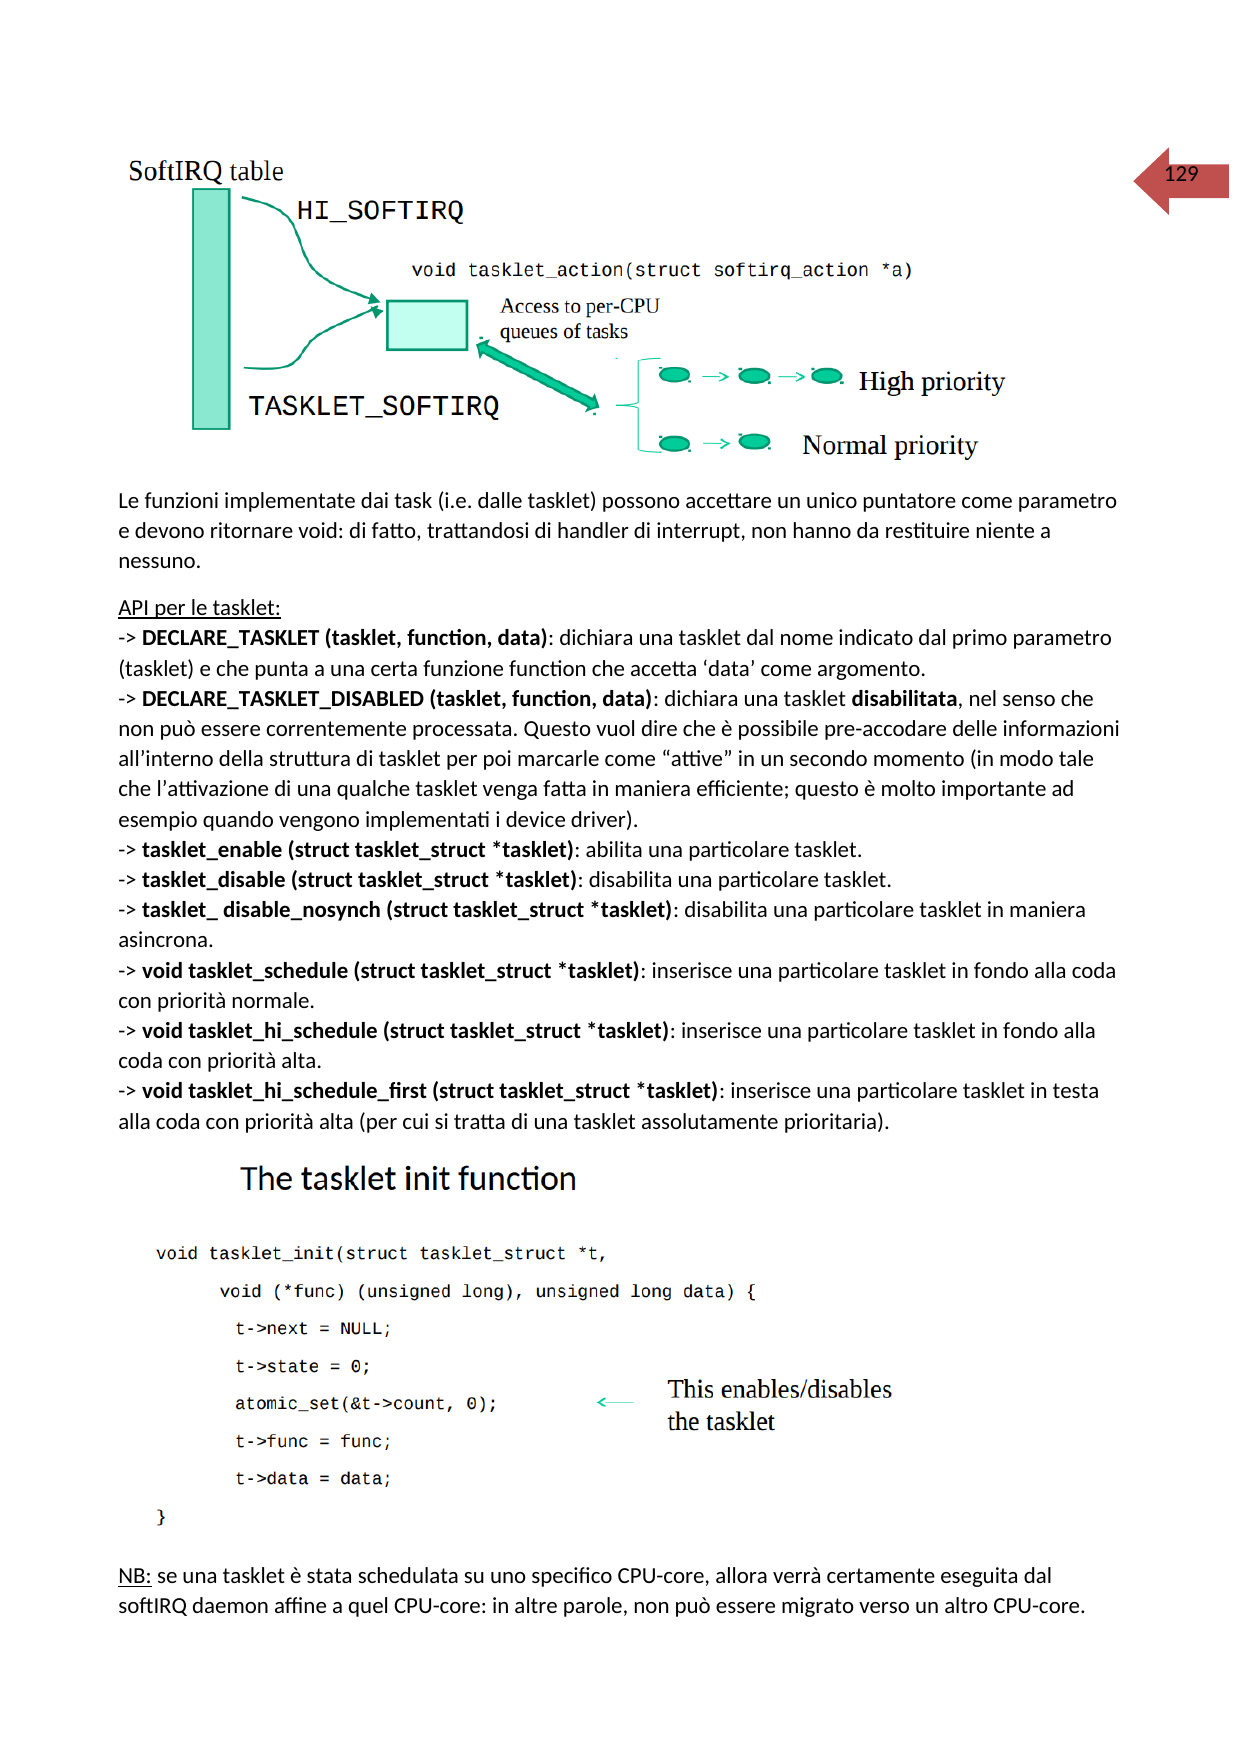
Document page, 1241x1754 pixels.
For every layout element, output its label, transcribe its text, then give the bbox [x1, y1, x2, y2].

text API per le tasklet: -> DECLARE_TASKLET (tasklet, function, data): dichiara una tasklet dal nome indicato dal primo parametro (tasklet) e che punta a una certa funzione function che accetta ‘data’ come argomento. -> DECLARE_TASKLET_DISABLED (tasklet, function, data): dichiara una tasklet disabilitata, nel senso che non può essere correntemente processata. Questo vuol dire che è possibile pre-accodare delle informazioni all’interno della struttura di tasklet per poi marcarle come “attive” in un secondo momento (in modo tale che l’attivazione di una qualche tasklet venga fatta in maniera efficiente; questo è molto importante ad esempio quando vengono implementati i device driver). -> tasklet_enable (struct tasklet_struct *tasklet): abilita una particolare tasklet. -> tasklet_disable (struct tasklet_struct *tasklet): disabilita una particolare tasklet. -> tasklet_ disable_nosynch (struct tasklet_struct *tasklet): disabilita una particolare tasklet in maniera asincrona. -> void tasklet_schedule (struct tasklet_struct *tasklet): inserisce una particolare tasklet in fondo alla coda con priorità normale. -> void tasklet_hi_schedule (struct tasklet_struct *tasklet): inserisce una particolare tasklet in fondo alla coda con priorità alta. -> void tasklet_hi_schedule_first (struct tasklet_struct *tasklet): inserisce una particolare tasklet in testa alla coda con priorità alta (per cui si tratta di una tasklet assolutamente prioritaria). [118, 593, 1122, 1135]
picture [118, 1153, 912, 1543]
text NB: se una tasklet è stata schedulata su uno specifico CPU-core, allora verrà certamente eseguita dal softIRQ daemon affine a quel CPU-core: in altre parole, non può essere migrato verso un altro CPU-core. [118, 1561, 1122, 1619]
picture [118, 147, 1009, 484]
